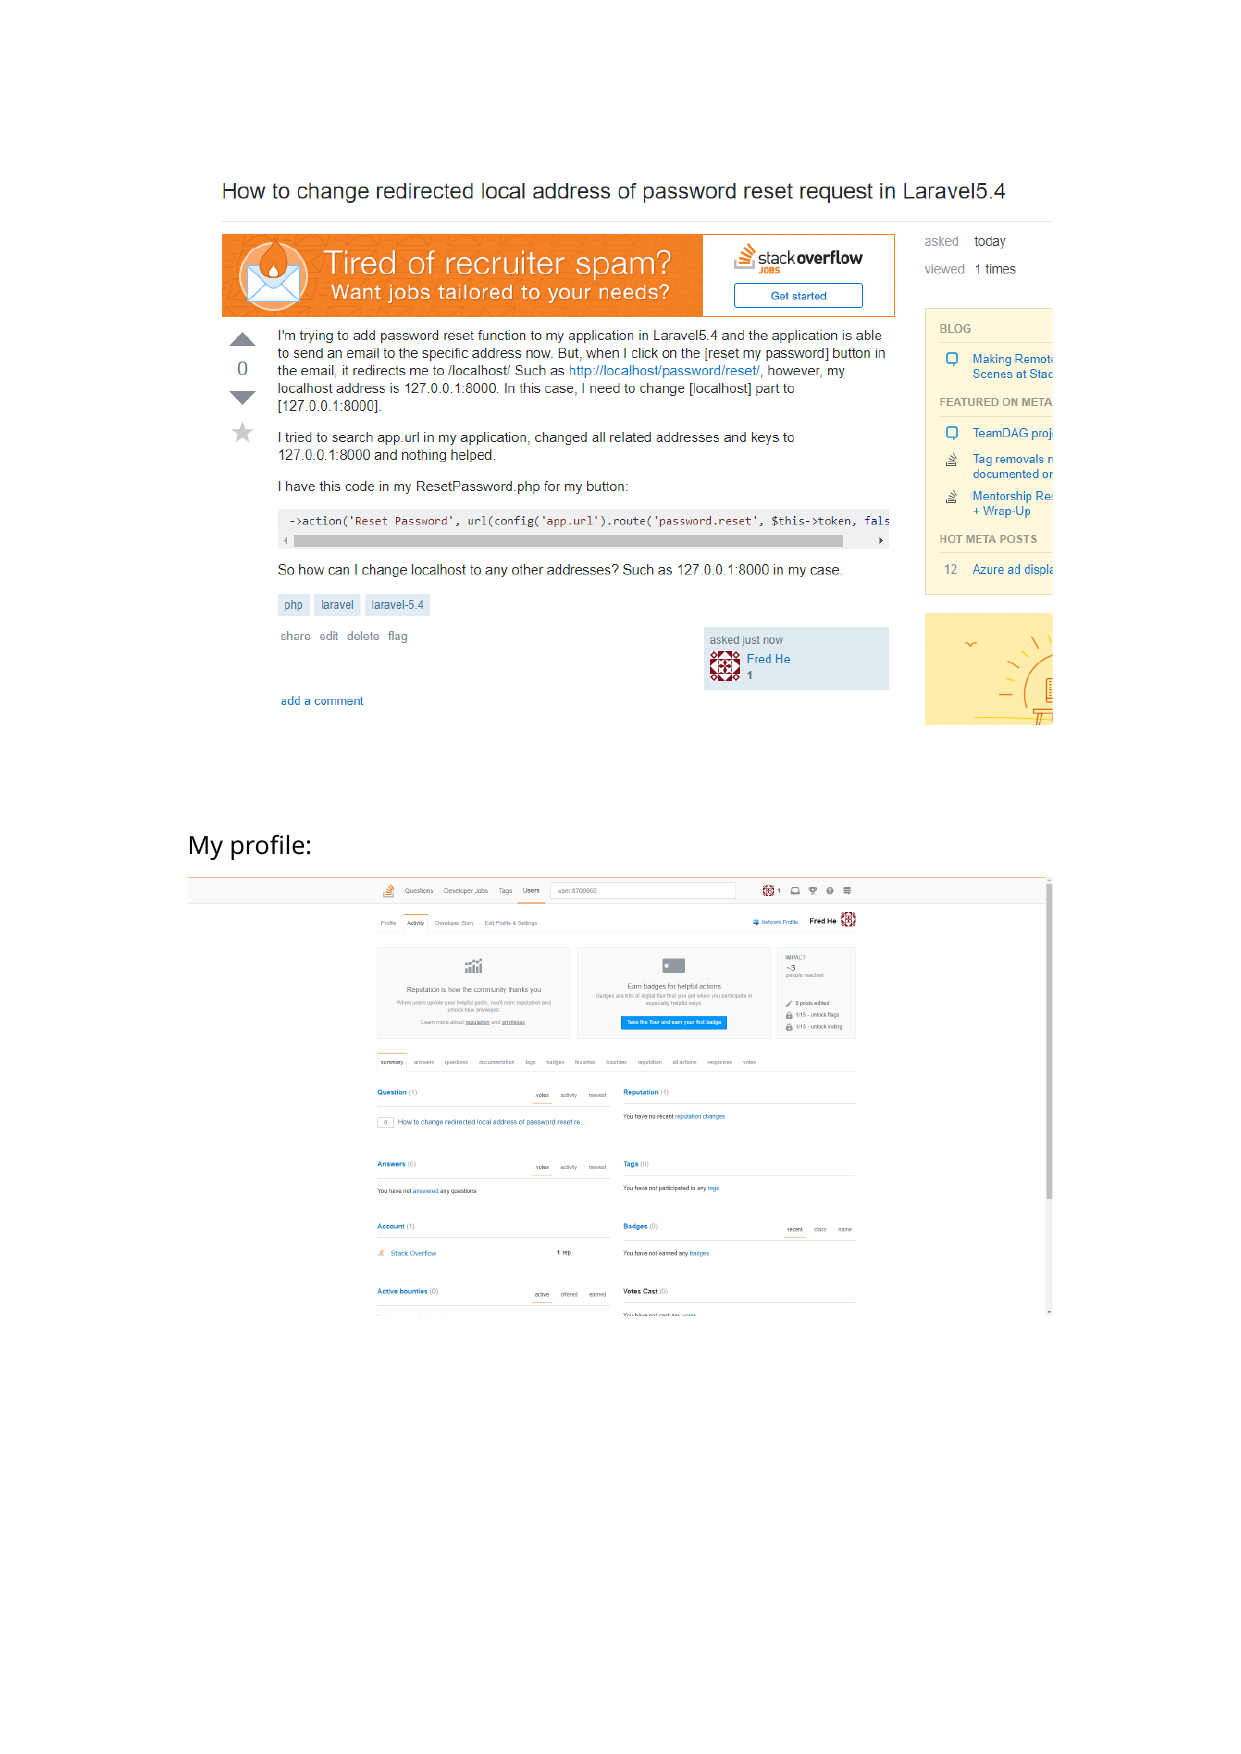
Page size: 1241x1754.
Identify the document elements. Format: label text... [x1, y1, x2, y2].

picture [187, 162, 1053, 725]
picture [187, 877, 1053, 1316]
text My profile: [187, 812, 1053, 877]
